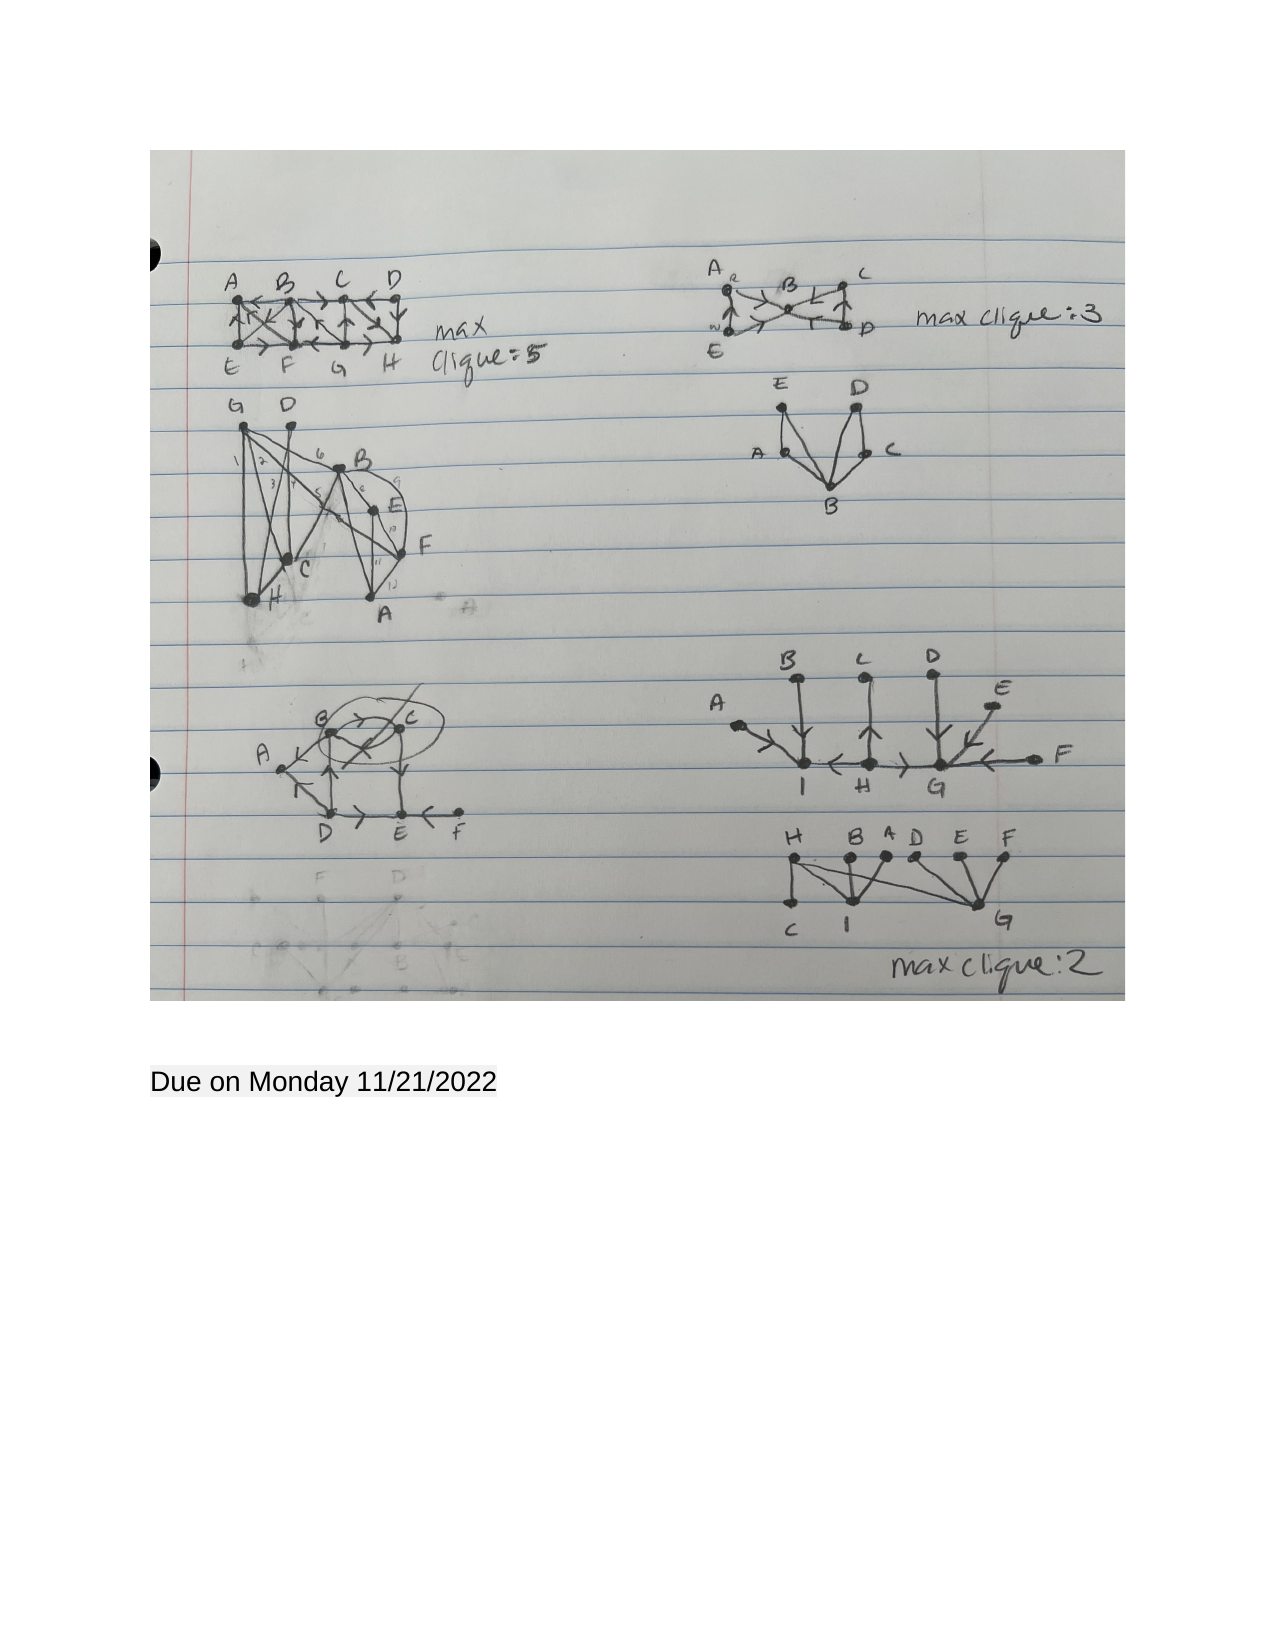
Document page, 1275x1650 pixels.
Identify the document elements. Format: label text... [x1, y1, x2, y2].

text 7. (6 pts) For each of the following undirected graphs, check whether it is a comparability graph or not. For the comparability graphs ones, find the corresponding transitive orientation, Hasse Diagram, and then use the diagram to find a maximum clique in the graph. Due on Monday 11/21/2022 [150, 1001, 1125, 1097]
picture [150, 150, 1125, 1001]
